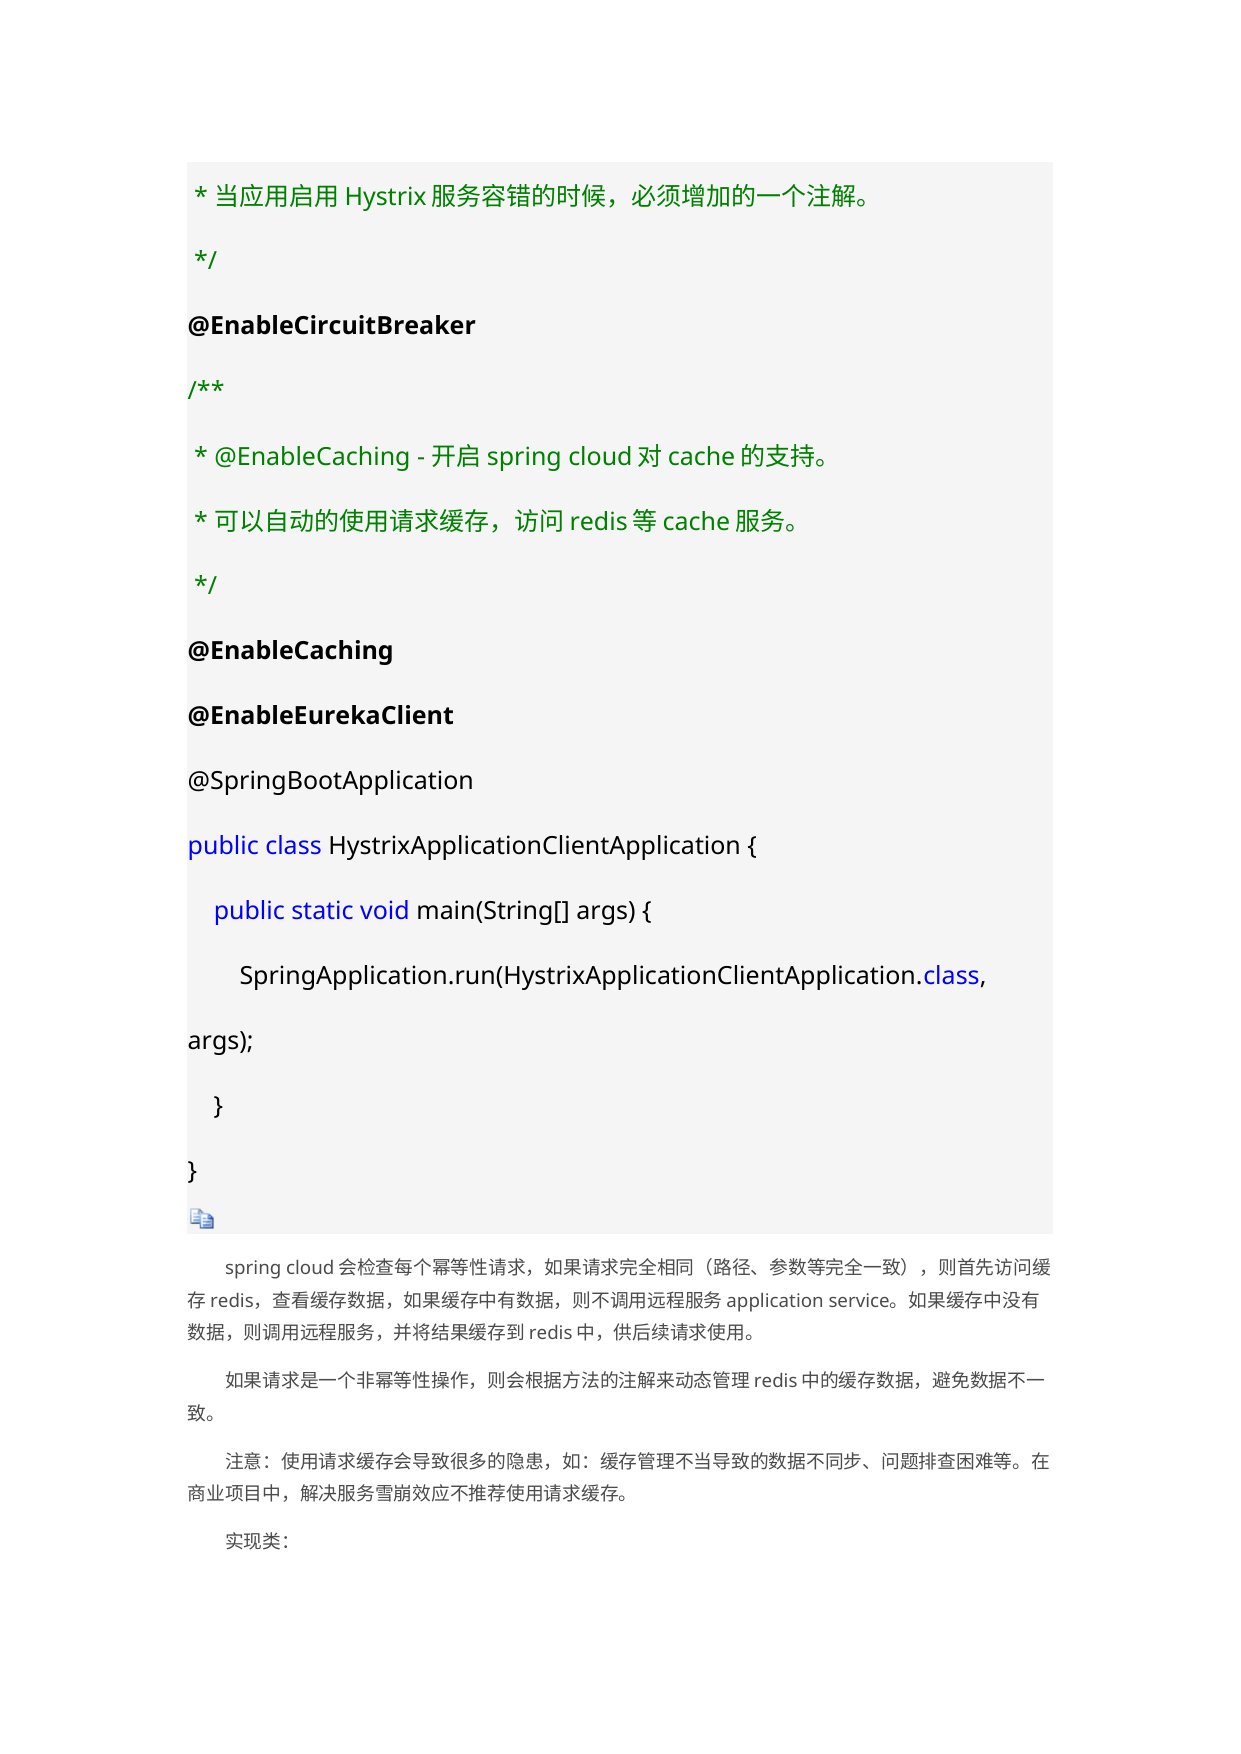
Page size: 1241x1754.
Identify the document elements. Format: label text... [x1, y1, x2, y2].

text * 可以自动的使用请求缓存，访问redis等cache服务。 [187, 487, 1053, 552]
text * 当应用启用Hystrix服务容错的时候，必须增加的一个注解。 [187, 162, 1053, 227]
text } [187, 1072, 1053, 1137]
text public class HystrixApplicationClientApplication { [187, 812, 1053, 877]
text @EnableEurekaClient [187, 682, 1053, 747]
text 如果请求是一个非幂等性操作，则会根据方法的注解来动态管理redis中的缓存数据，避免数据不一致。 [187, 1363, 1053, 1428]
picture [187, 1202, 219, 1234]
text /** [187, 357, 1053, 422]
text } [187, 1137, 1053, 1202]
text */ [187, 552, 1053, 617]
text */ [187, 227, 1053, 292]
text SpringApplication.run(HystrixApplicationClientApplication.class, args); [187, 942, 1053, 1072]
text @SpringBootApplication [187, 747, 1053, 812]
text @EnableCircuitBreaker [187, 292, 1053, 357]
text * @EnableCaching - 开启spring cloud对cache的支持。 [187, 422, 1053, 487]
text @EnableCaching [187, 617, 1053, 682]
text 注意：使用请求缓存会导致很多的隐患，如：缓存管理不当导致的数据不同步、问题排查困难等。在商业项目中，解决服务雪崩效应不推荐使用请求缓存。 [187, 1444, 1053, 1509]
text spring cloud会检查每个幂等性请求，如果请求完全相同（路径、参数等完全一致），则首先访问缓存redis，查看缓存数据，如果缓存中有数据，则不调用远程服务application service。如果缓存中没有数据，则调用远程服务，并将结果缓存到redis中，供后续请求使用。 [187, 1250, 1053, 1348]
text 实现类： [187, 1524, 1053, 1557]
text public static void main(String[] args) { [187, 877, 1053, 942]
